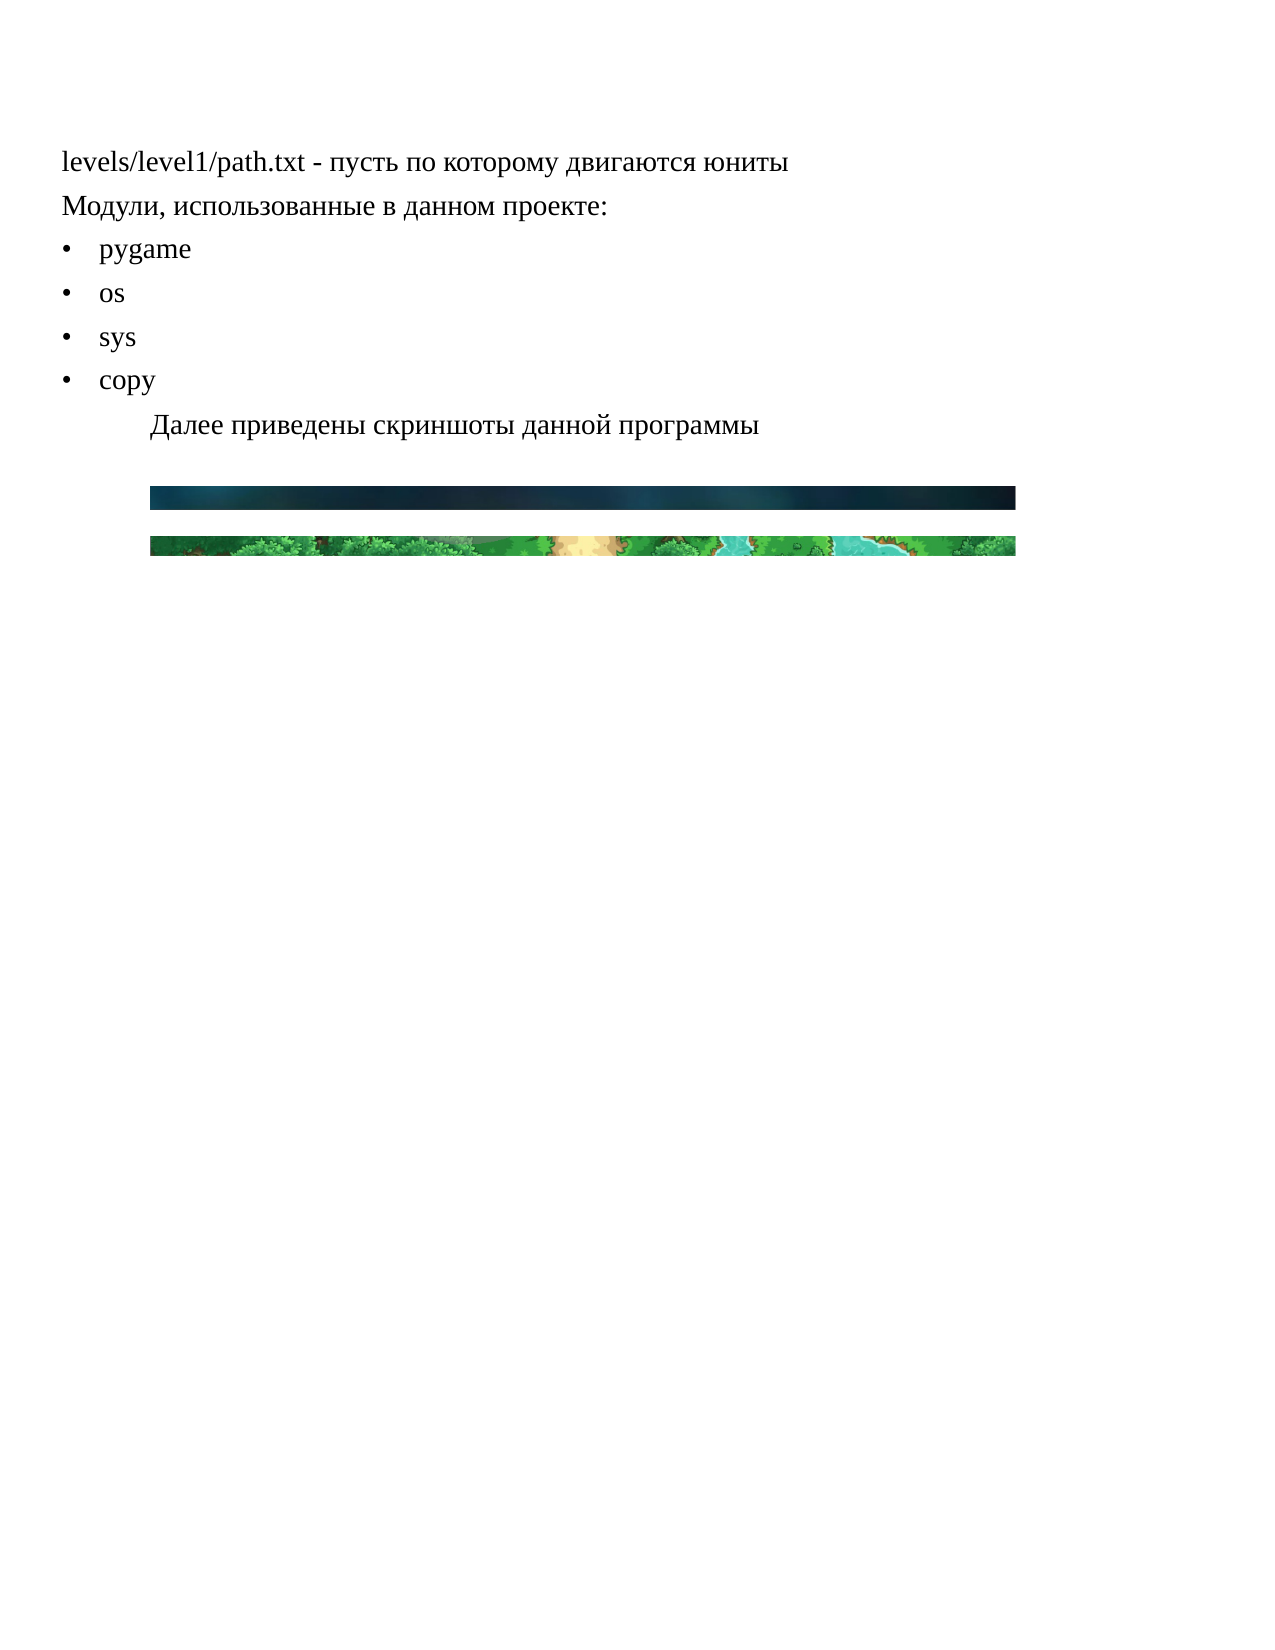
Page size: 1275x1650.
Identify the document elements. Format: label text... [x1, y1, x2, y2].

text Далее приведены скриншоты данной программы [150, 412, 1125, 441]
text Модули, использованные в данном проекте: [61, 194, 1125, 221]
text levels/level1/path.txt - пусть по которому двигаются юниты [61, 150, 1125, 177]
list sys [61, 324, 1125, 352]
list os [61, 281, 1125, 308]
list pygame [61, 237, 1125, 264]
list copy [61, 368, 1125, 395]
